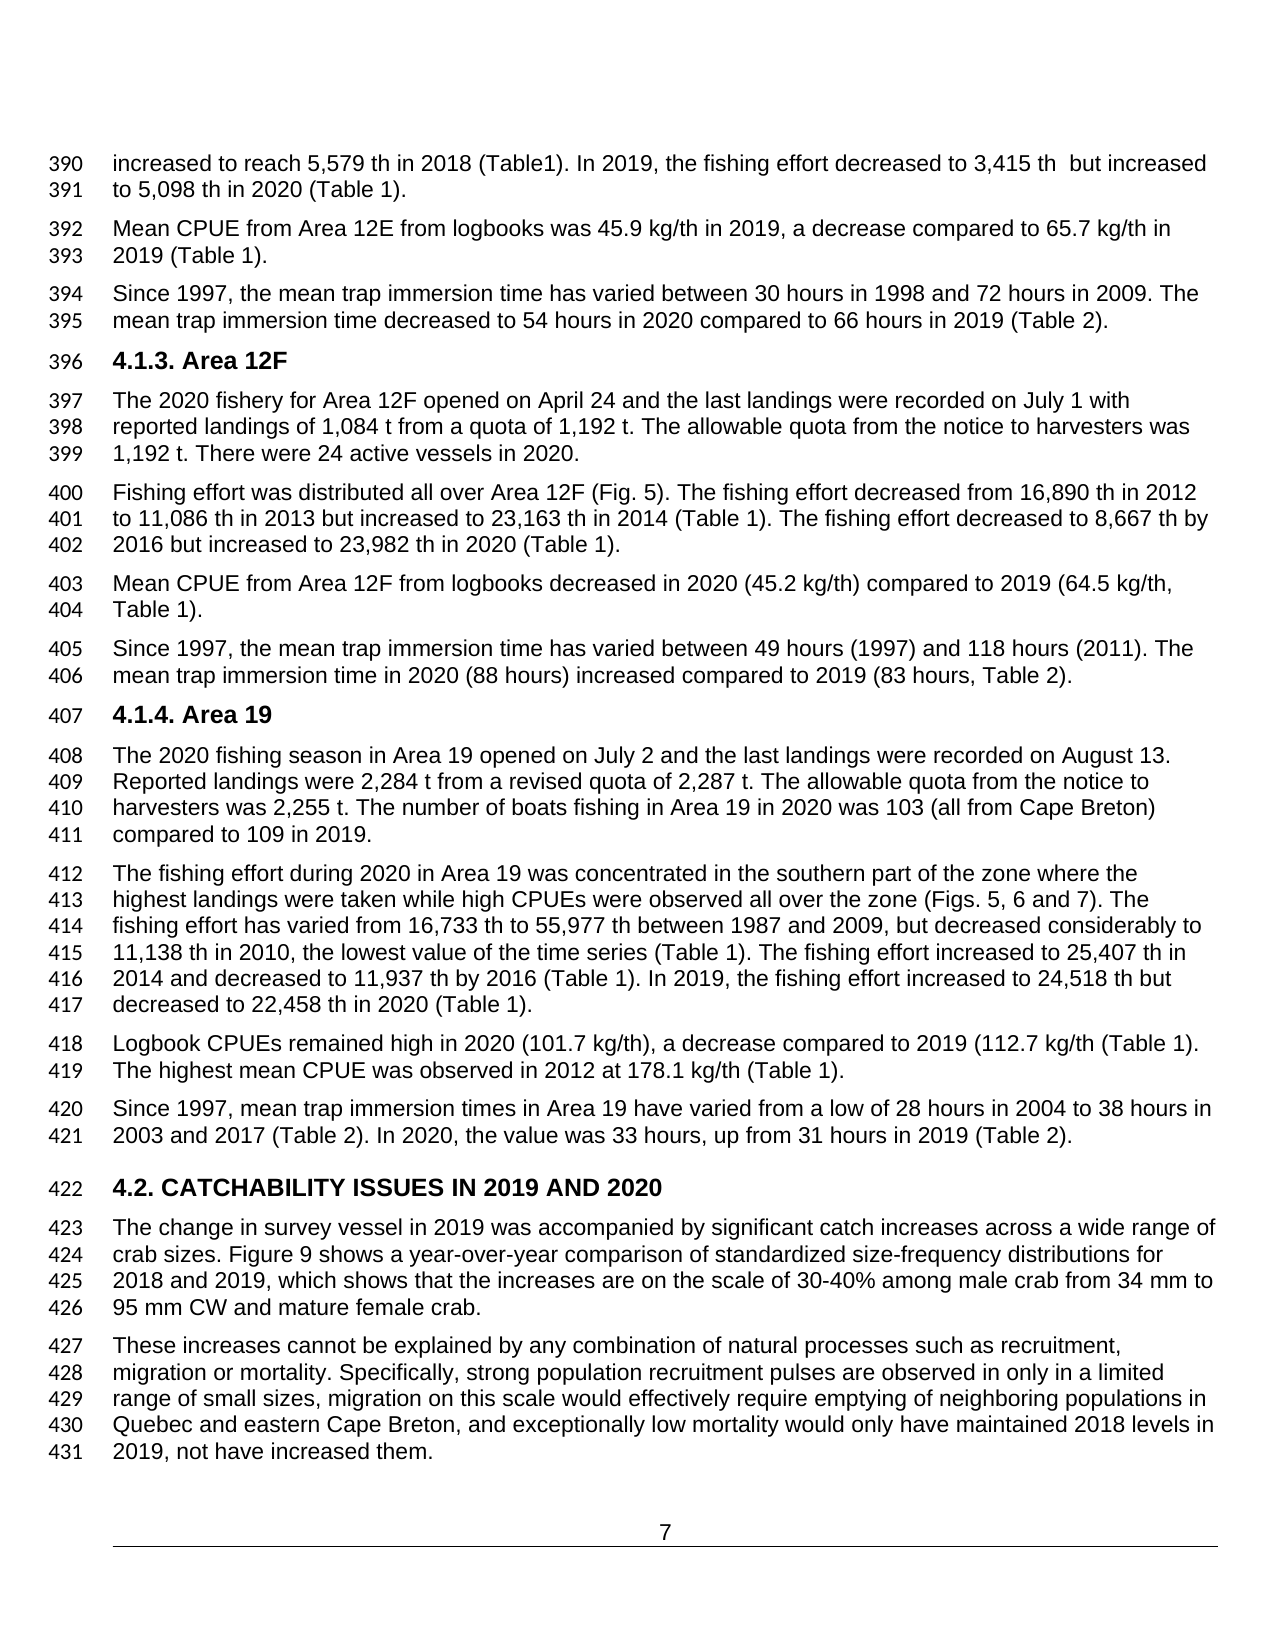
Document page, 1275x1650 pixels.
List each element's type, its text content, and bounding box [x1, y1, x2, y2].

text 4.1.3. Area 12F [112, 346, 1218, 374]
text Fishing effort was distributed all over Area 12F (Fig. 5). The fishing effort decreased from 16,890 th in 2012 to 11,086 th in 2013 but increased to 23,163 th in 2014 (Table 1). The fishing effort decreased to 8,667 th by 2016 but increased to 23,982 th in 2020 (Table 1). [112, 478, 1218, 557]
text The change in survey vessel in 2019 was accompanied by significant catch increases across a wide range of crab sizes. Figure 9 shows a year-over-year comparison of standardized size-frequency distributions for 2018 and 2019, which shows that the increases are on the scale of 30-40% among male crab from 34 mm to 95 mm CW and mature female crab. [112, 1214, 1218, 1320]
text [112, 150, 1218, 203]
text Logbook CPUEs remained high in 2020 (101.7 kg/th), a decrease compared to 2019 (112.7 kg/th (Table 1). The highest mean CPUE was observed in 2012 at 178.1 kg/th (Table 1). [112, 1030, 1218, 1083]
text Mean CPUE from Area 12E from logbooks was 45.9 kg/th in 2019, a decrease compared to 65.7 kg/th in 2019 (Table 1). [112, 215, 1218, 268]
text Since 1997, mean trap immersion times in Area 19 have varied from a low of 28 hours in 2004 to 38 hours in 2003 and 2017 (Table 2). In 2020, the value was 33 hours, up from 31 hours in 2019 (Table 2). [112, 1095, 1218, 1148]
text Mean CPUE from Area 12F from logbooks decreased in 2020 (45.2 kg/th) compared to 2019 (64.5 kg/th, Table 1). [112, 570, 1218, 623]
text The fishing effort during 2020 in Area 19 was concentrated in the southern part of the zone where the highest landings were taken while high CPUEs were observed all over the zone (Figs. 5, 6 and 7). The fishing effort has varied from 16,733 th to 55,977 th between 1987 and 2009, but decreased considerably to 11,138 th in 2010, the lowest value of the time series (Table 1). The fishing effort increased to 25,407 th in 2014 and decreased to 11,937 th by 2016 (Table 1). In 2019, the fishing effort increased to 24,518 th but decreased to 22,458 th in 2020 (Table 1). [112, 859, 1218, 1018]
text The 2020 fishing season in Area 19 opened on July 2 and the last landings were recorded on August 13. Reported landings were 2,284 t from a revised quota of 2,287 t. The allowable quota from the notice to harvesters was 2,255 t. The number of boats fishing in Area 19 in 2020 was 103 (all from Cape Breton) compared to 109 in 2019. [112, 742, 1218, 847]
text Since 1997, the mean trap immersion time has varied between 30 hours in 1998 and 72 hours in 2009. The mean trap immersion time decreased to 54 hours in 2020 compared to 66 hours in 2019 (Table 2). [112, 280, 1218, 333]
text These increases cannot be explained by any combination of natural processes such as recruitment, migration or mortality. Specifically, strong population recruitment pulses are observed in only in a limited range of small sizes, migration on this scale would effectively require emptying of neighboring populations in Quebec and eastern Cape Breton, and exceptionally low mortality would only have maintained 2018 levels in 2019, not have increased them. [112, 1332, 1218, 1464]
subtitle 4.2. Catchability issues IN 2019 and 2020 [112, 1173, 1218, 1202]
text 4.1.4. Area 19 [112, 700, 1218, 729]
text The 2020 fishery for Area 12F opened on April 24 and the last landings were recorded on July 1 with reported landings of 1,084 t from a quota of 1,192 t. The allowable quota from the notice to harvesters was 1,192 t. There were 24 active vessels in 2020. [112, 387, 1218, 466]
text Since 1997, the mean trap immersion time has varied between 49 hours (1997) and 118 hours (2011). The mean trap immersion time in 2020 (88 hours) increased compared to 2019 (83 hours, Table 2). [112, 635, 1218, 688]
